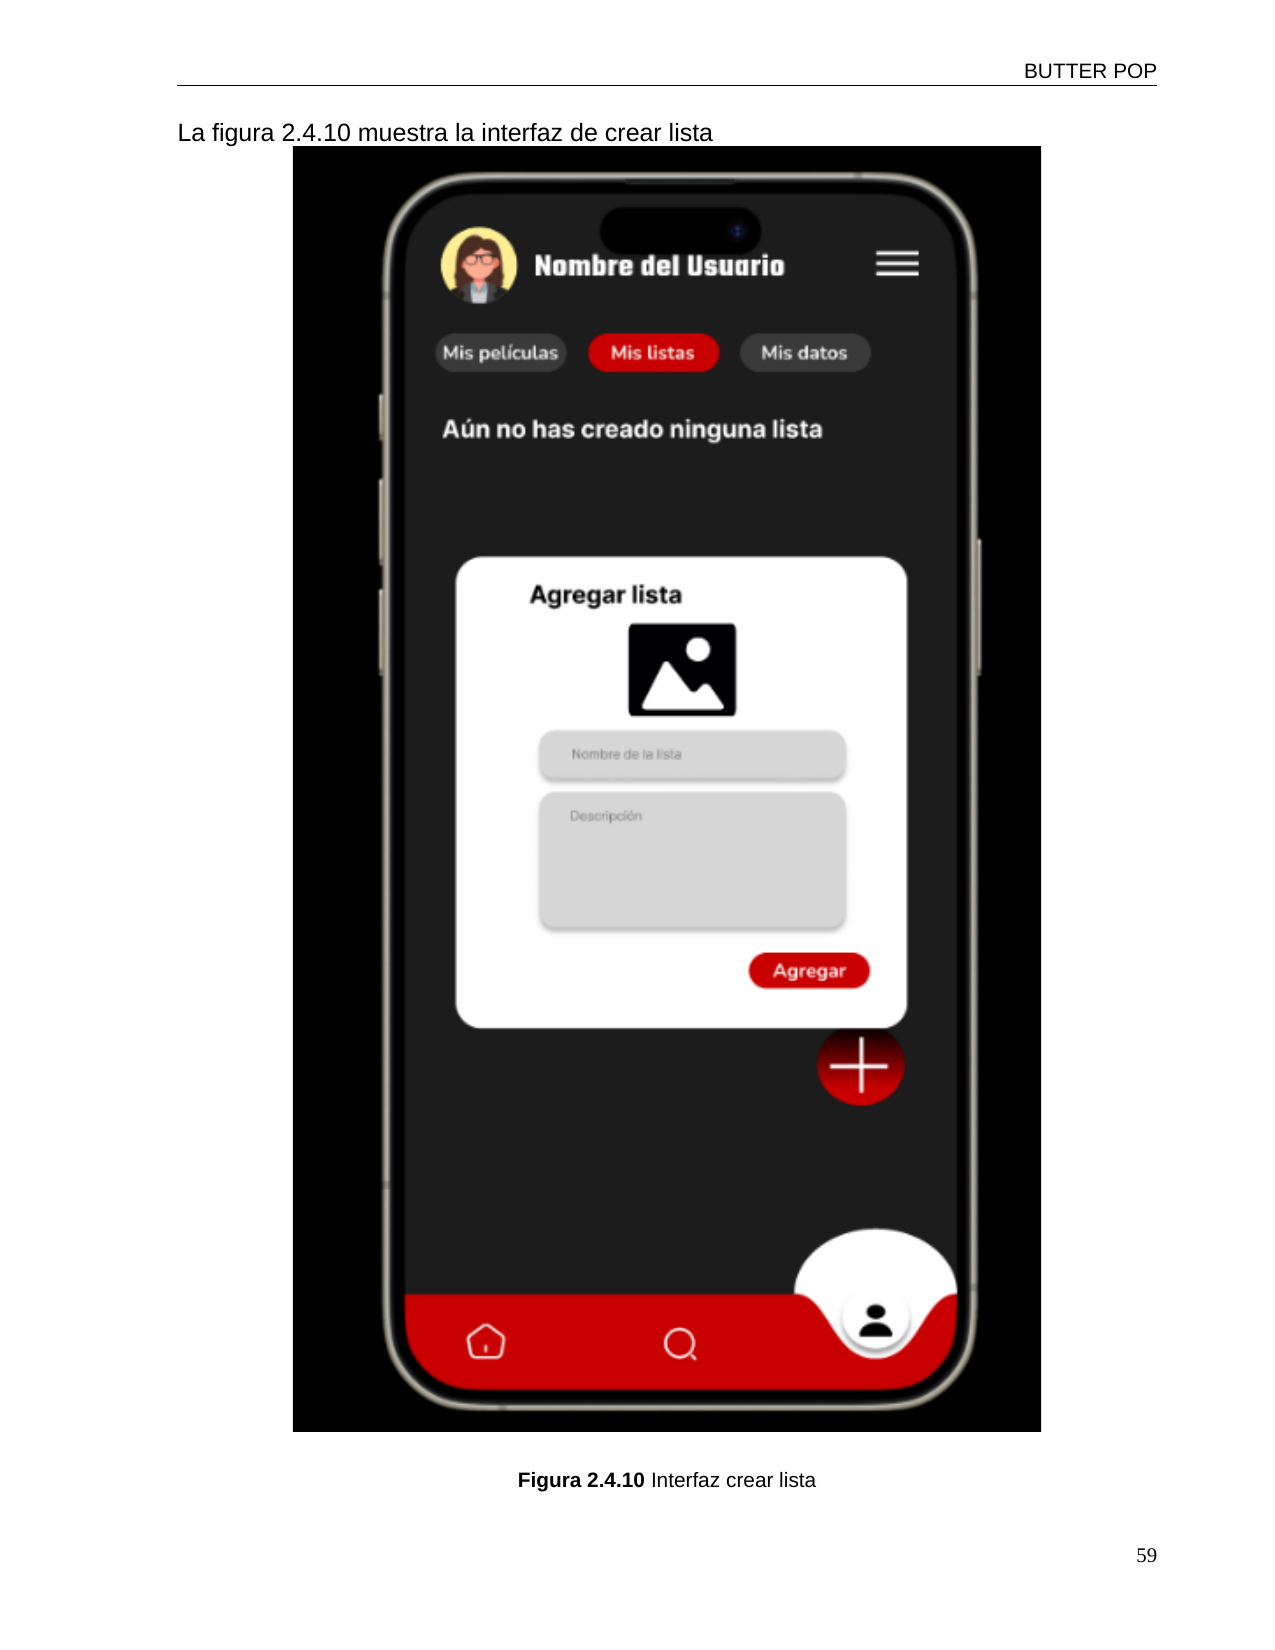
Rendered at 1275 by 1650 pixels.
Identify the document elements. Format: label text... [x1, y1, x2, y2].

picture [292, 146, 1042, 1432]
text La figura 2.4.10 muestra la interfaz de crear lista [177, 118, 1157, 147]
